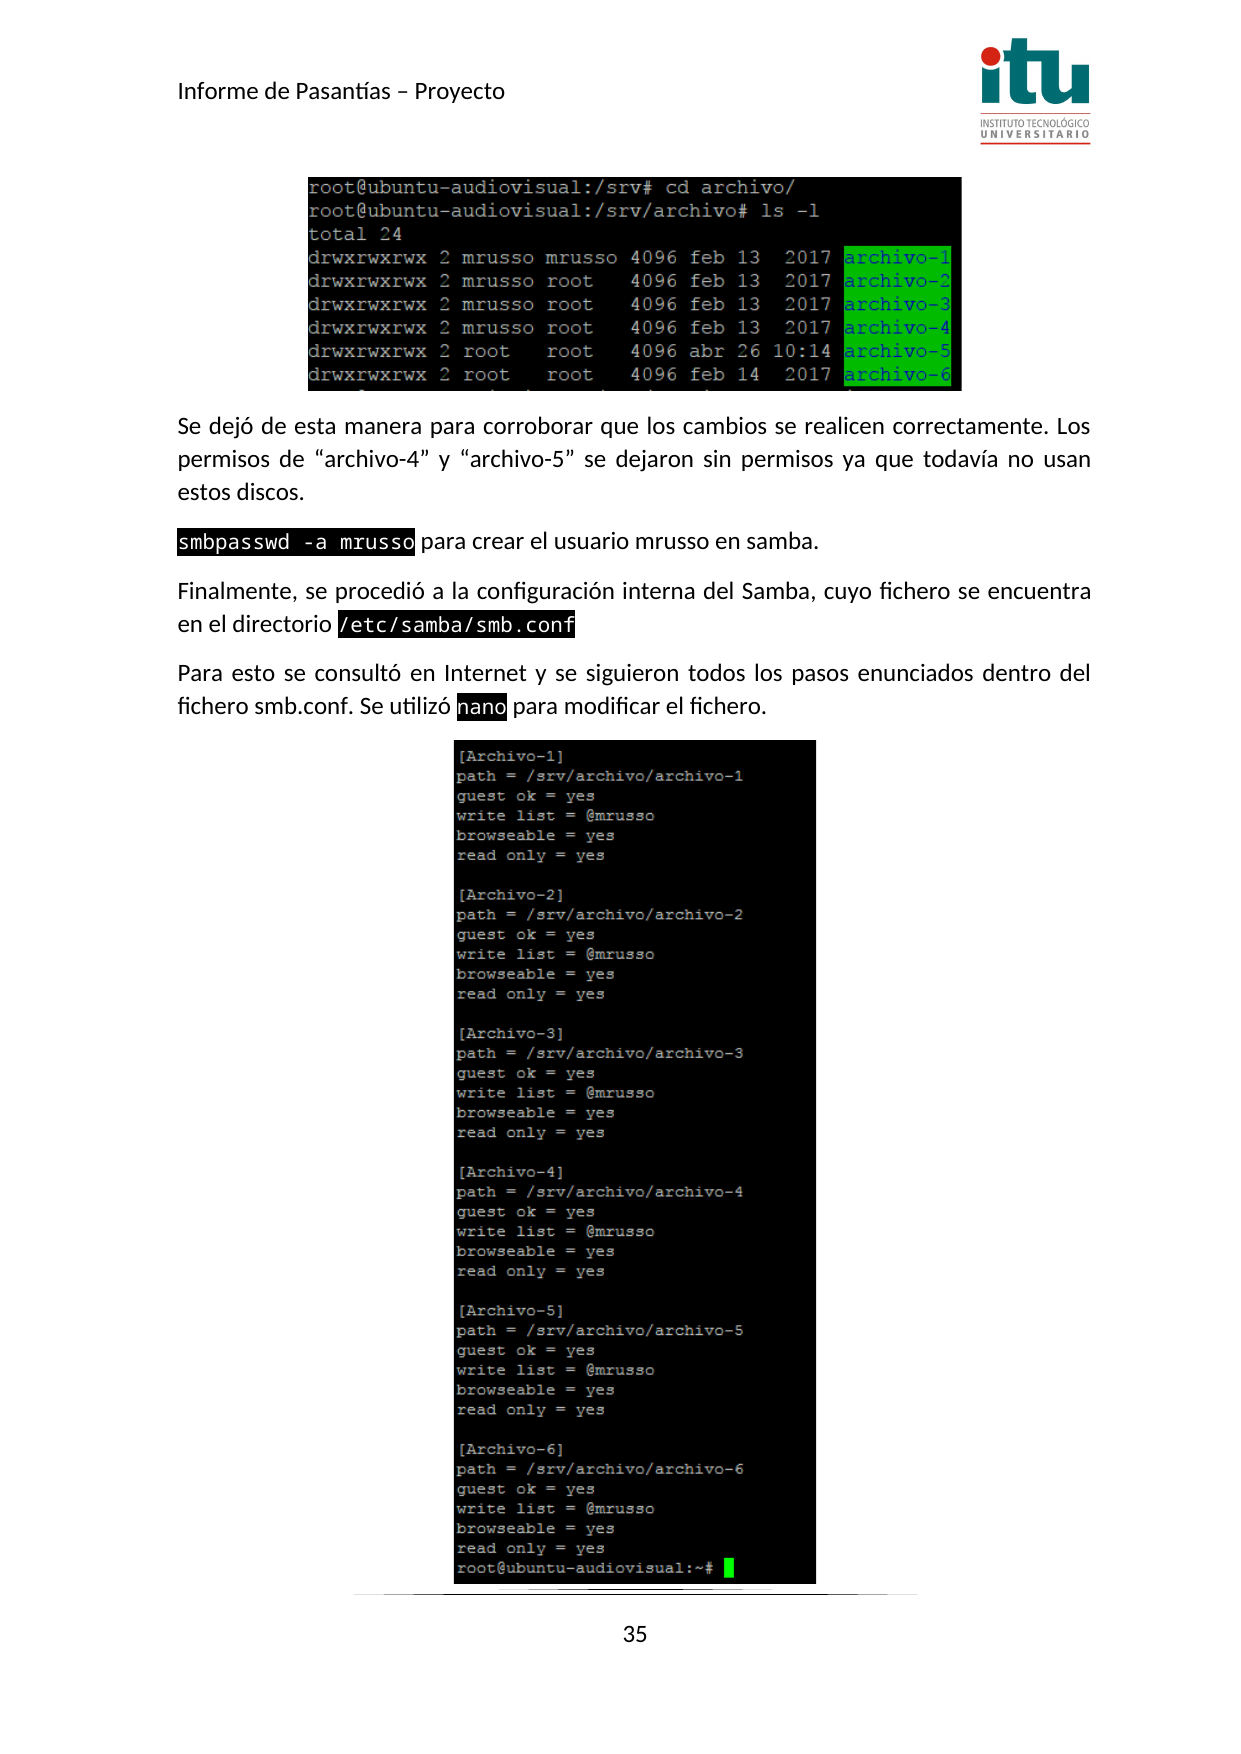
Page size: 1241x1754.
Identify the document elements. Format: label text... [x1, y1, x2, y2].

picture [308, 177, 962, 391]
picture [453, 740, 817, 1584]
text Finalmente, se procedió a la configuración interna del Samba, cuyo fichero se encuentra en el directorio /etc/samba/smb.conf [177, 575, 1092, 638]
text Se dejó de esta manera para corroborar que los cambios se realicen correctamente. Los permisos de “archivo-4” y “archivo-5” se dejaron sin permisos ya que todavía no usan estos discos. [177, 410, 1092, 506]
picture [977, 35, 1093, 147]
text Para esto se consultó en Internet y se siguieron todos los pasos enunciados dentro del fichero smb.conf. Se utilizó nano para modificar el fichero. [177, 658, 1092, 721]
text smbpasswd -a mrusso para crear el usuario mrusso en samba. [177, 526, 1092, 556]
